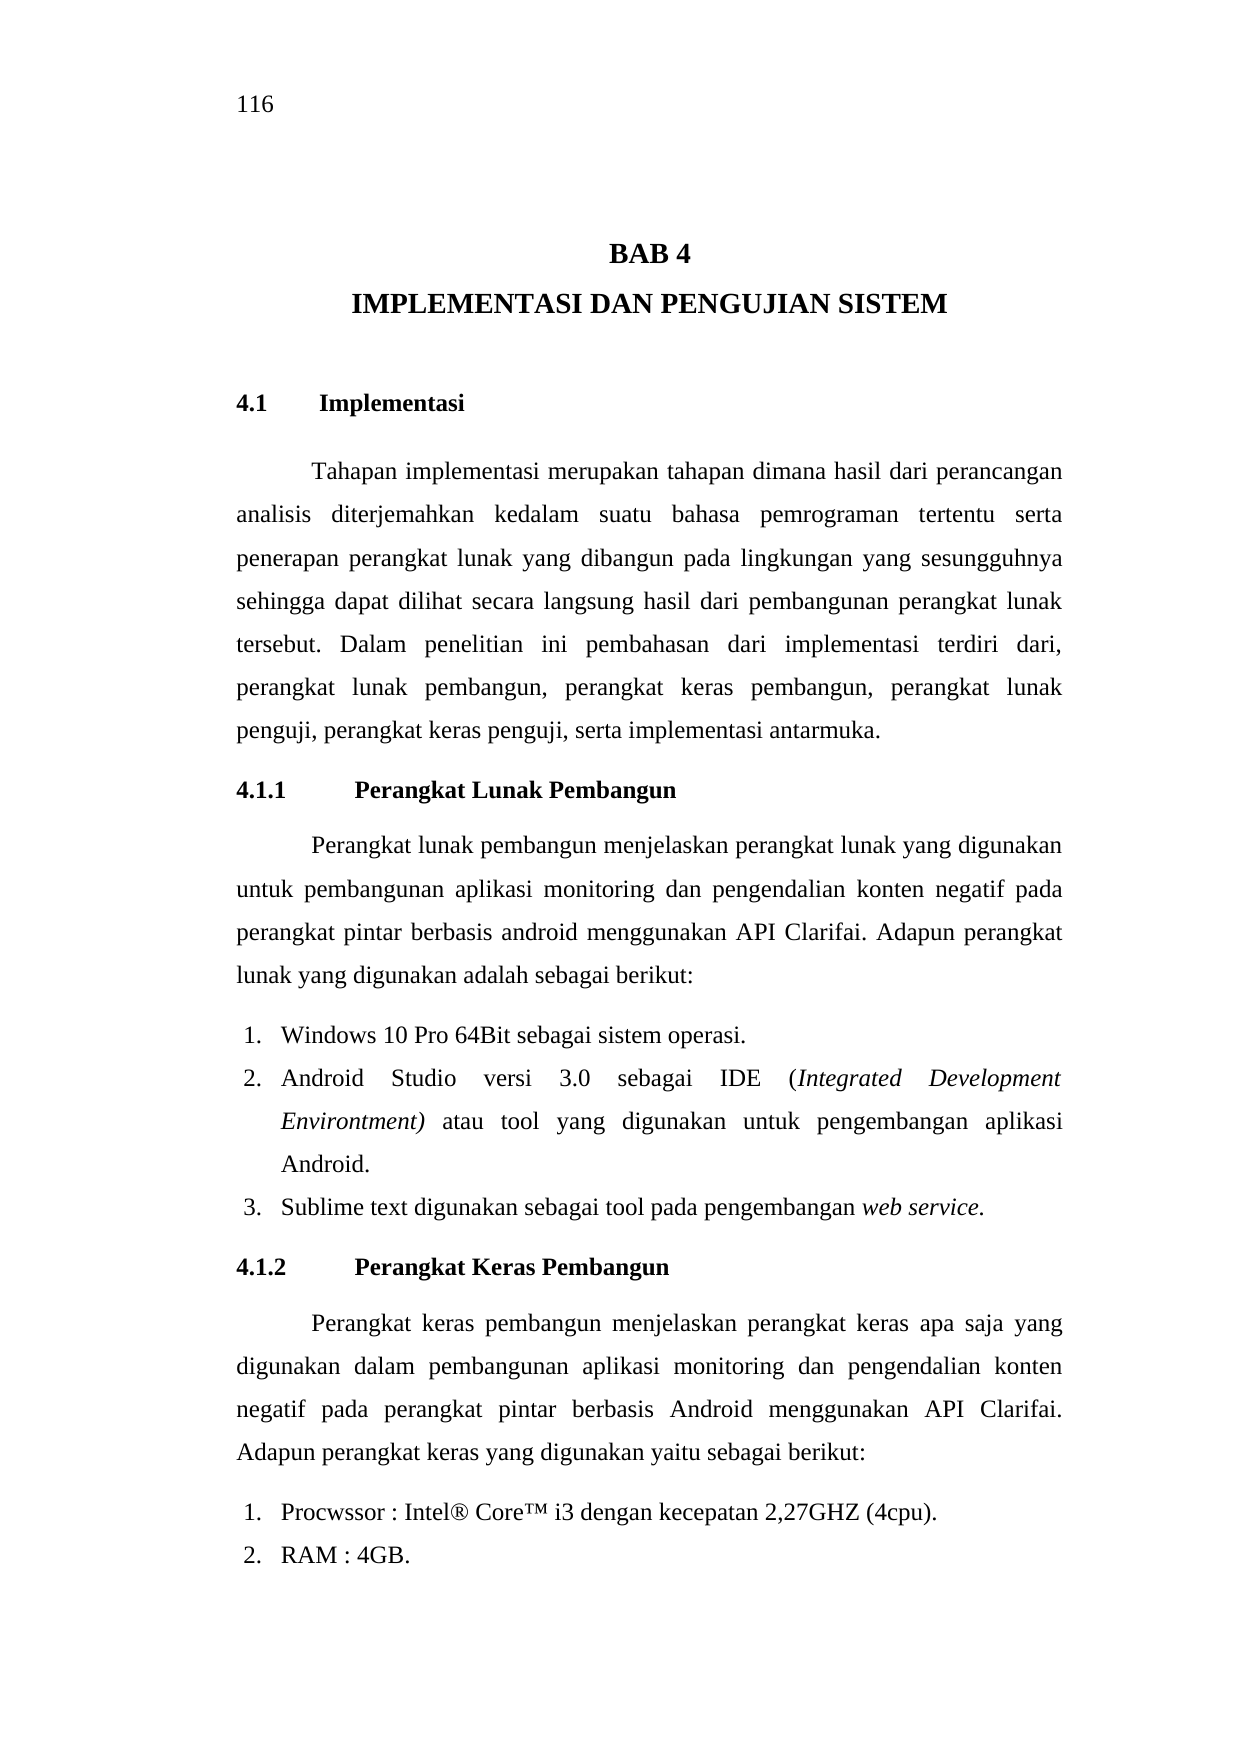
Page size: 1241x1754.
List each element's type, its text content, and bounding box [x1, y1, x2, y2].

text implementasi dan pengujian sistem [236, 287, 1063, 320]
list Windows 10 Pro 64Bit sebagai sistem operasi. [243, 1020, 1063, 1048]
list Android Studio versi 3.0 sebagai IDE (Integrated Development Environtment) atau tool yang digunakan untuk pengembangan aplikasi Android. [243, 1063, 1063, 1178]
subtitle Perangkat Keras Pembangun [236, 1252, 1063, 1281]
list Procwssor : Intel® Core™ i3 dengan kecepatan 2,27GHZ (4cpu). [243, 1497, 1063, 1526]
subtitle Implementasi [236, 388, 1063, 417]
subtitle Perangkat Lunak Pembangun [236, 775, 1063, 804]
text Tahapan implementasi merupakan tahapan dimana hasil dari perancangan analisis diterjemahkan kedalam suatu bahasa pemrograman tertentu serta penerapan perangkat lunak yang dibangun pada lingkungan yang sesungguhnya sehingga dapat dilihat secara langsung hasil dari pembangunan perangkat lunak tersebut. Dalam penelitian ini pembahasan dari implementasi terdiri dari, perangkat lunak pembangun, perangkat keras pembangun, perangkat lunak penguji, perangkat keras penguji, serta implementasi antarmuka. [236, 456, 1063, 744]
list RAM : 4GB. [243, 1540, 1063, 1569]
text Perangkat lunak pembangun menjelaskan perangkat lunak yang digunakan untuk pembangunan aplikasi monitoring dan pengendalian konten negatif pada perangkat pintar berbasis android menggunakan API Clarifai. Adapun perangkat lunak yang digunakan adalah sebagai berikut: [236, 831, 1063, 989]
text Perangkat keras pembangun menjelaskan perangkat keras apa saja yang digunakan dalam pembangunan aplikasi monitoring dan pengendalian konten negatif pada perangkat pintar berbasis Android menggunakan API Clarifai. Adapun perangkat keras yang digunakan yaitu sebagai berikut: [236, 1308, 1063, 1466]
list Sublime text digunakan sebagai tool pada pengembangan web service. [243, 1192, 1063, 1221]
